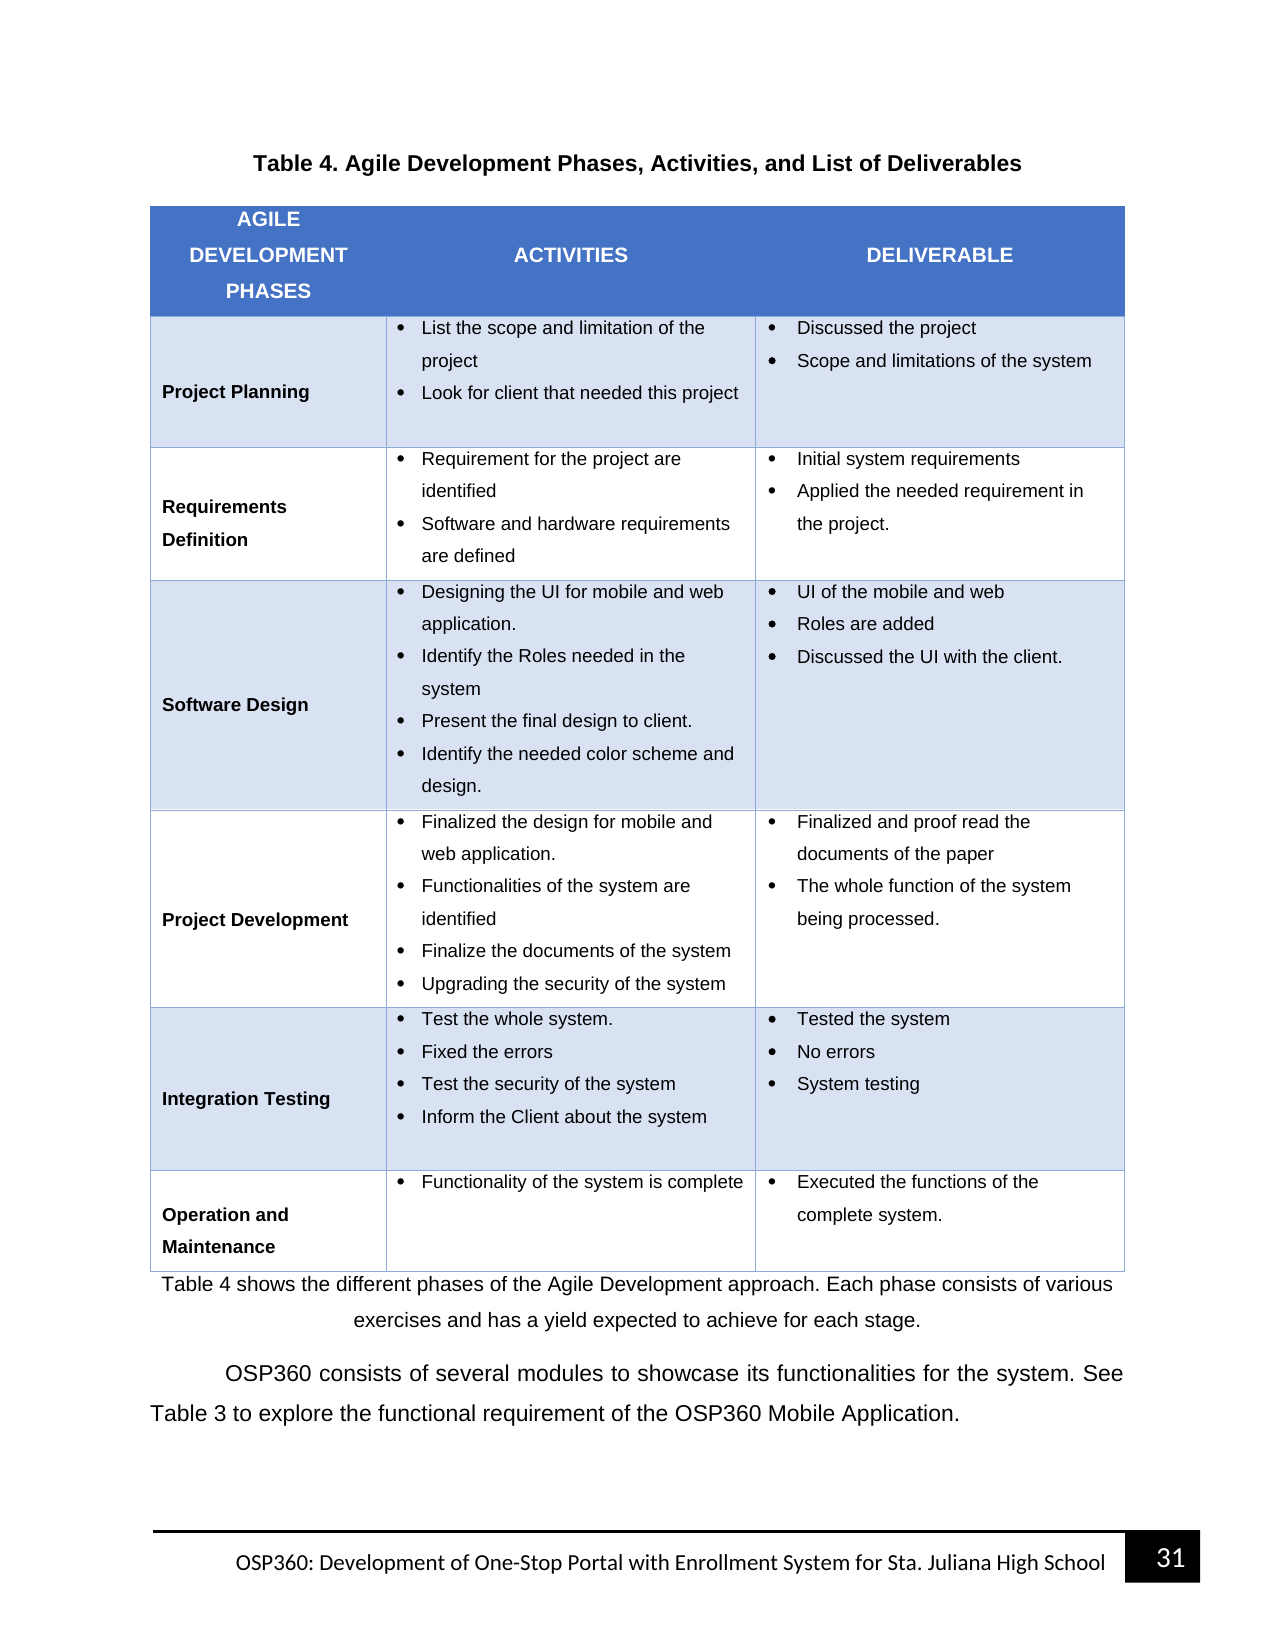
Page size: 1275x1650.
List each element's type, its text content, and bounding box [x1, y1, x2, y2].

table_cell Requirements Definition [151, 448, 386, 579]
table_cell Designing the UI for mobile and web application. Identify the Roles needed in the system Present the final design to client. Identify the needed color scheme and design. [387, 581, 755, 809]
table_cell Finalized and proof read the documents of the paper The whole function of the system being processed. [756, 811, 1124, 1007]
table_cell Software Design [151, 581, 386, 809]
table_cell Discussed the project Scope and limitations of the system [756, 317, 1124, 447]
table_cell UI of the mobile and web Roles are added Discussed the UI with the client. [756, 581, 1124, 809]
table_header DELIVERABLE [756, 207, 1124, 316]
table_cell Functionality of the system is complete [387, 1171, 755, 1271]
table_cell Initial system requirements Applied the needed requirement in the project. [756, 448, 1124, 579]
table_cell Executed the functions of the complete system. [756, 1171, 1124, 1271]
table_cell Project Planning [151, 317, 386, 447]
table_cell Finalized the design for mobile and web application. Functionalities of the system are identified Finalize the documents of the system Upgrading the security of the system [387, 811, 755, 1007]
text OSP360 consists of several modules to showcase its functionalities for the system. See Table 3 to explore the functional requirement of the OSP360 Mobile Application. [150, 1360, 1125, 1426]
text Table 4. Agile Development Phases, Activities, and List of Deliverables [150, 150, 1125, 176]
table_cell Integration Testing [151, 1008, 386, 1170]
table_cell Operation and Maintenance [151, 1171, 386, 1271]
text Table 4 shows the different phases of the Agile Development approach. Each phase consists of various exercises and has a yield expected to achieve for each stage. [150, 1272, 1125, 1332]
table_cell Requirement for the project are identified Software and hardware requirements are defined [387, 448, 755, 579]
table_cell Tested the system No errors System testing [756, 1008, 1124, 1170]
table_header AGILE DEVELOPMENT PHASES [151, 207, 386, 316]
table_cell Project Development [151, 811, 386, 1007]
table_cell List the scope and limitation of the project Look for client that needed this project [387, 317, 755, 447]
table_header ACTIVITIES [387, 207, 755, 316]
table_cell Test the whole system. Fixed the errors Test the security of the system Inform the Client about the system [387, 1008, 755, 1170]
